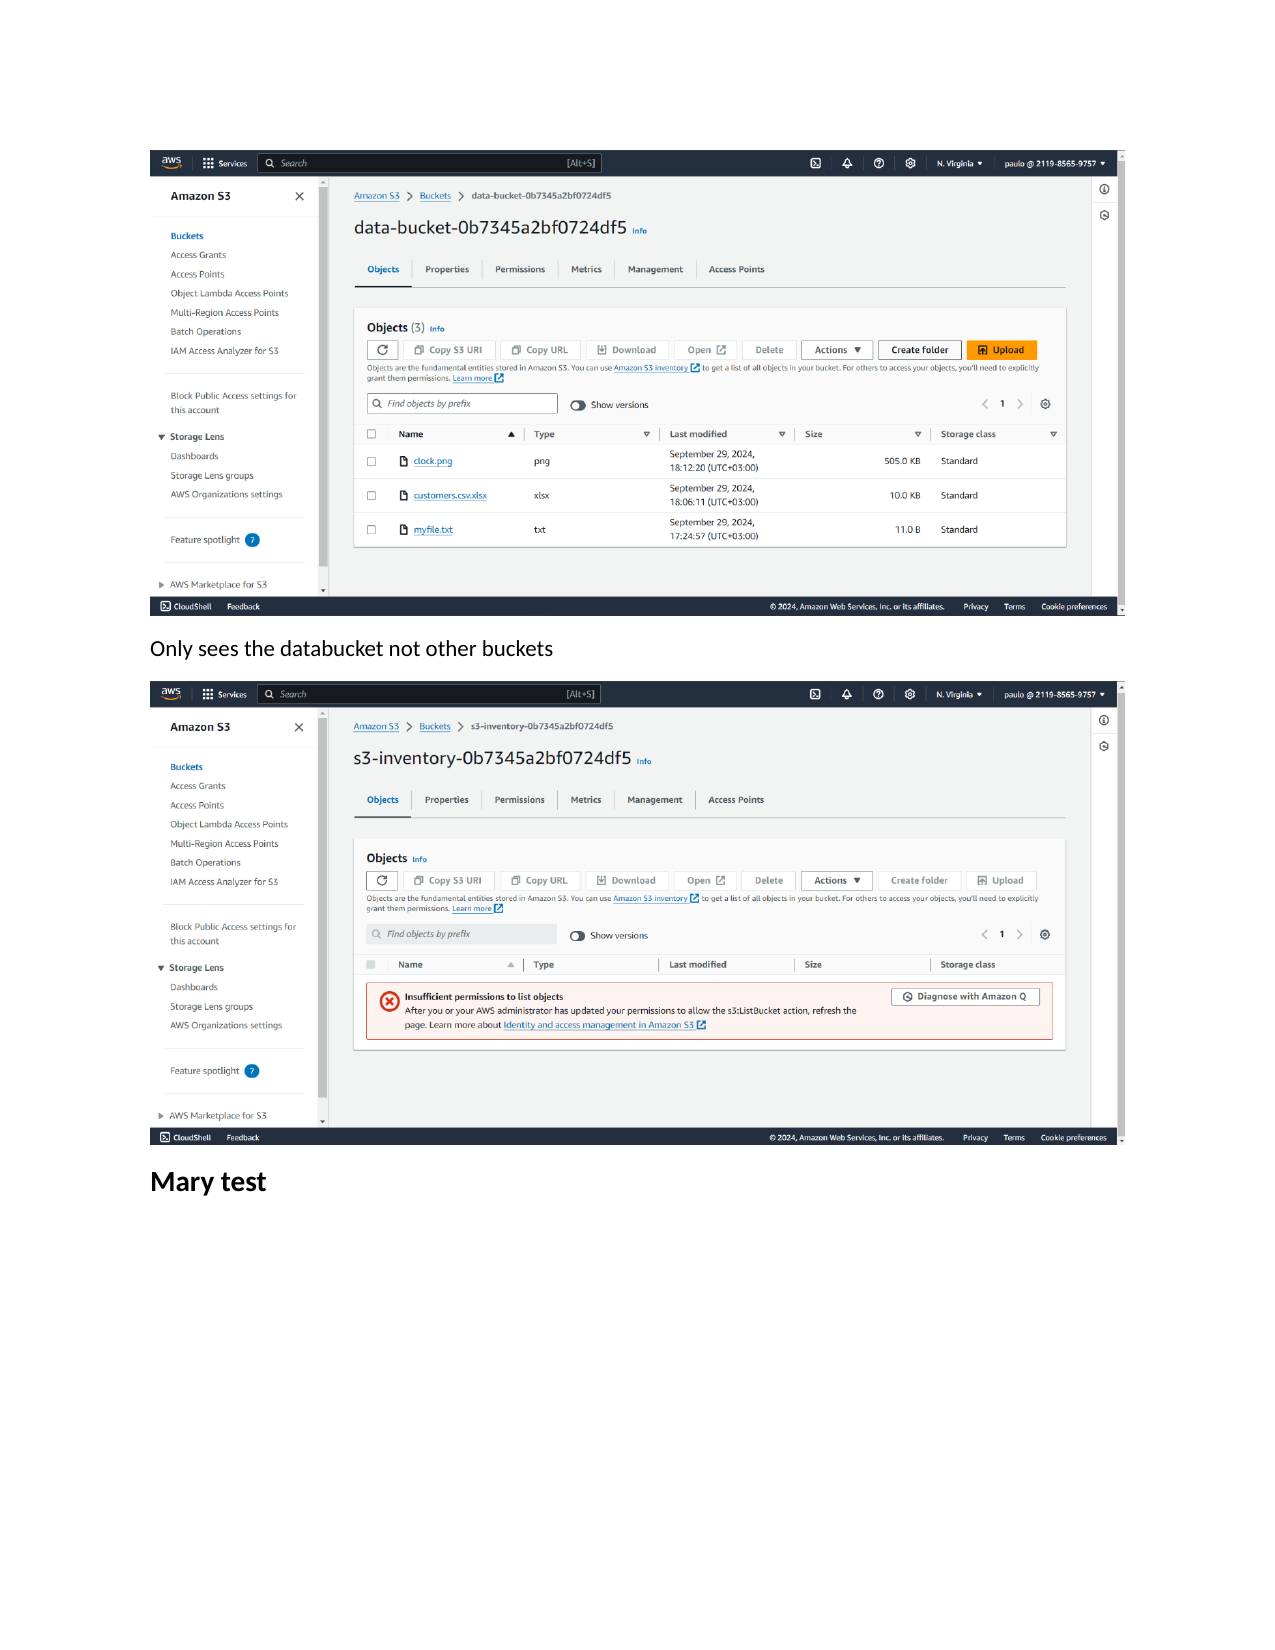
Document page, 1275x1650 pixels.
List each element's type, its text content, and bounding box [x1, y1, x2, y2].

text Only sees the databucket not other buckets [150, 634, 1125, 662]
picture [150, 681, 1125, 1145]
picture [150, 150, 1125, 616]
text Mary test [150, 1163, 1125, 1199]
